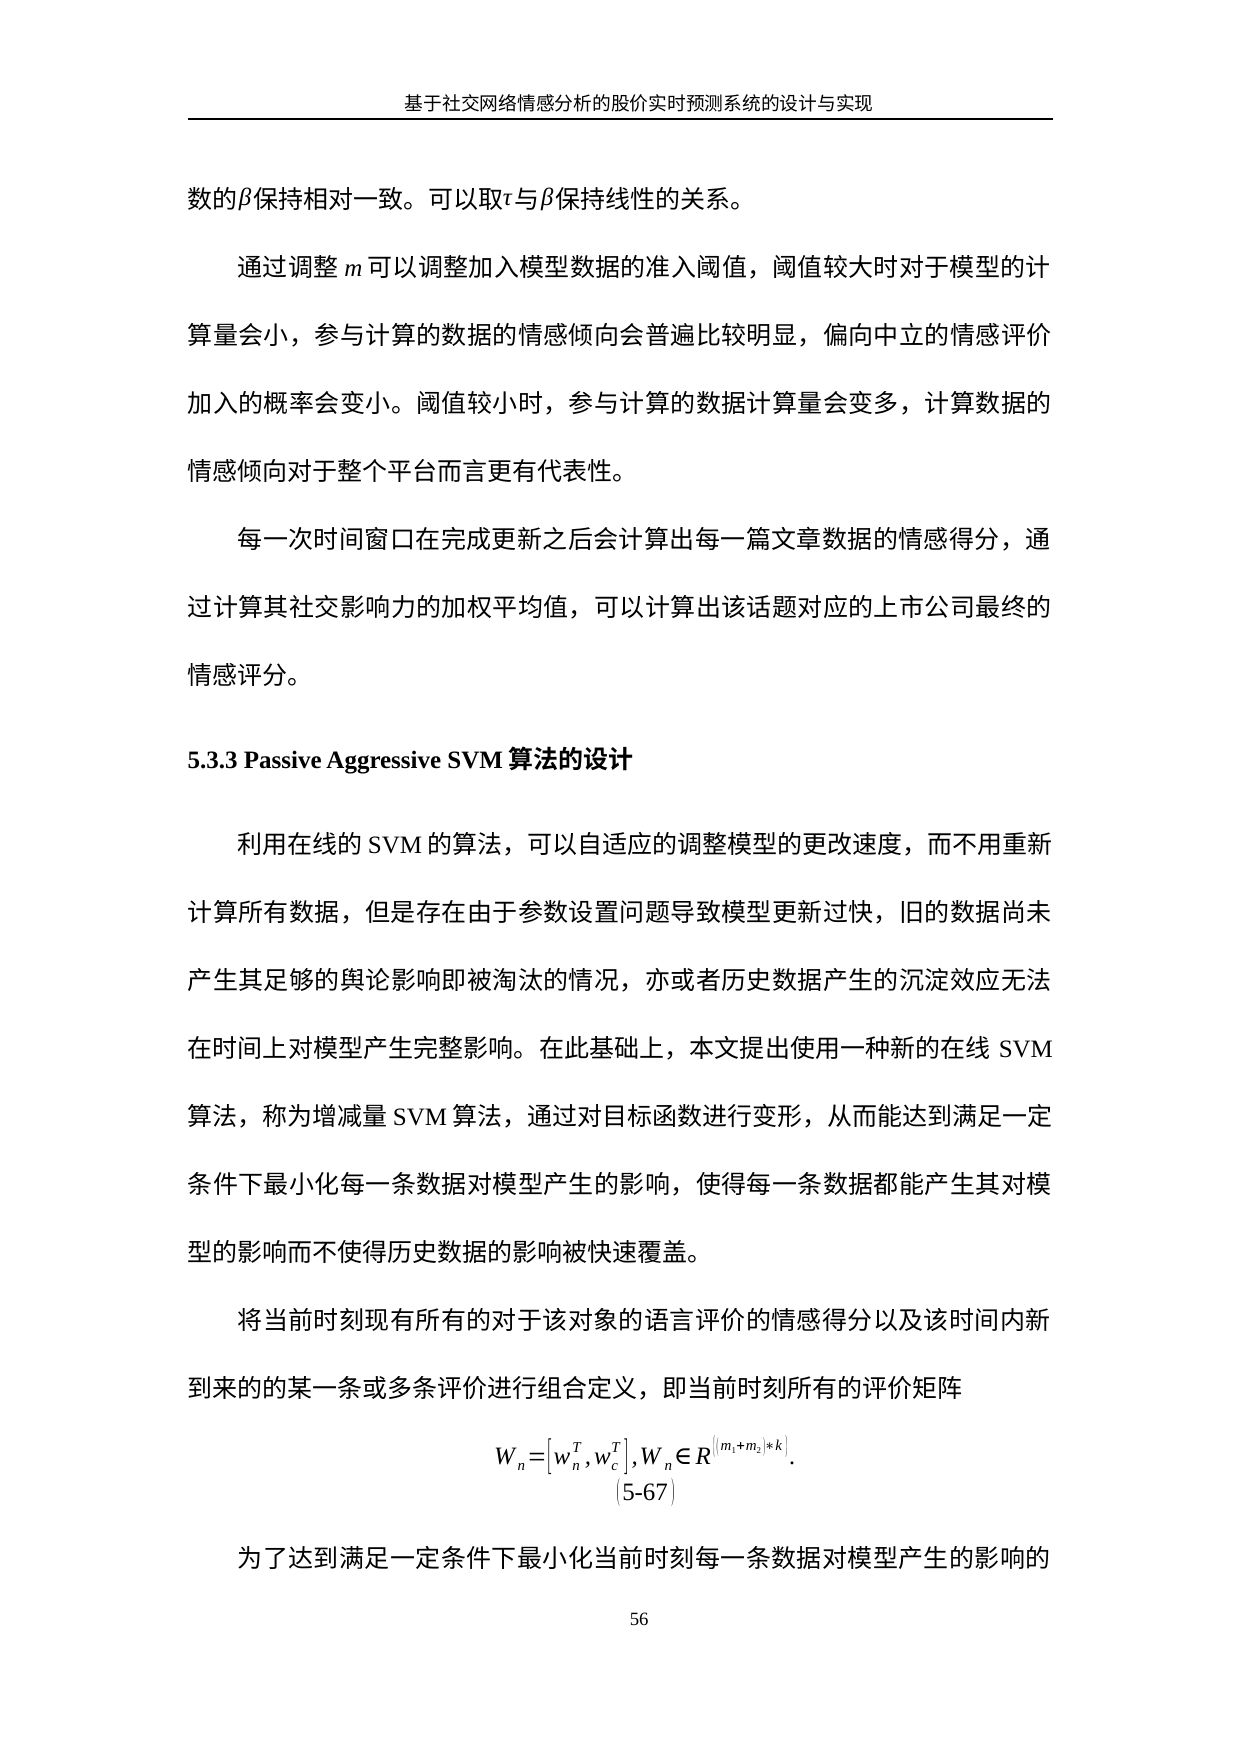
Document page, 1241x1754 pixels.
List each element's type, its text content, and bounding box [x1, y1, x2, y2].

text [187, 164, 1053, 232]
text 利用在线的SVM的算法，可以自适应的调整模型的更改速度，而不用重新计算所有数据，但是存在由于参数设置问题导致模型更新过快，旧的数据尚未产生其足够的舆论影响即被淘汰的情况，亦或者历史数据产生的沉淀效应无法在时间上对模型产生完整影响。在此基础上，本文提出使用一种新的在线SVM算法，称为增减量SVM算法，通过对目标函数进行变形，从而能达到满足一定条件下最小化每一条数据对模型产生的影响，使得每一条数据都能产生其对模型的影响而不使得历史数据的影响被快速覆盖。 [187, 809, 1053, 1284]
text 将当前时刻现有所有的对于该对象的语言评价的情感得分以及该时间内新到来的的某一条或多条评价进行组合定义，即当前时刻所有的评价矩阵 [187, 1284, 1053, 1420]
text 每一次时间窗口在完成更新之后会计算出每一篇文章数据的情感得分，通过计算其社交影响力的加权平均值，可以计算出该话题对应的上市公司最终的情感评分。 [187, 503, 1053, 707]
text 通过调整m可以调整加入模型数据的准入阈值，阈值较大时对于模型的计算量会小，参与计算的数据的情感倾向会普遍比较明显，偏向中立的情感评价加入的概率会变小。阈值较小时，参与计算的数据计算量会变多，计算数据的情感倾向对于整个平台而言更有代表性。 [187, 232, 1053, 503]
subtitle 5.3.3 Passive Aggressive SVM算法的设计 [187, 724, 1053, 792]
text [187, 1522, 1053, 1590]
